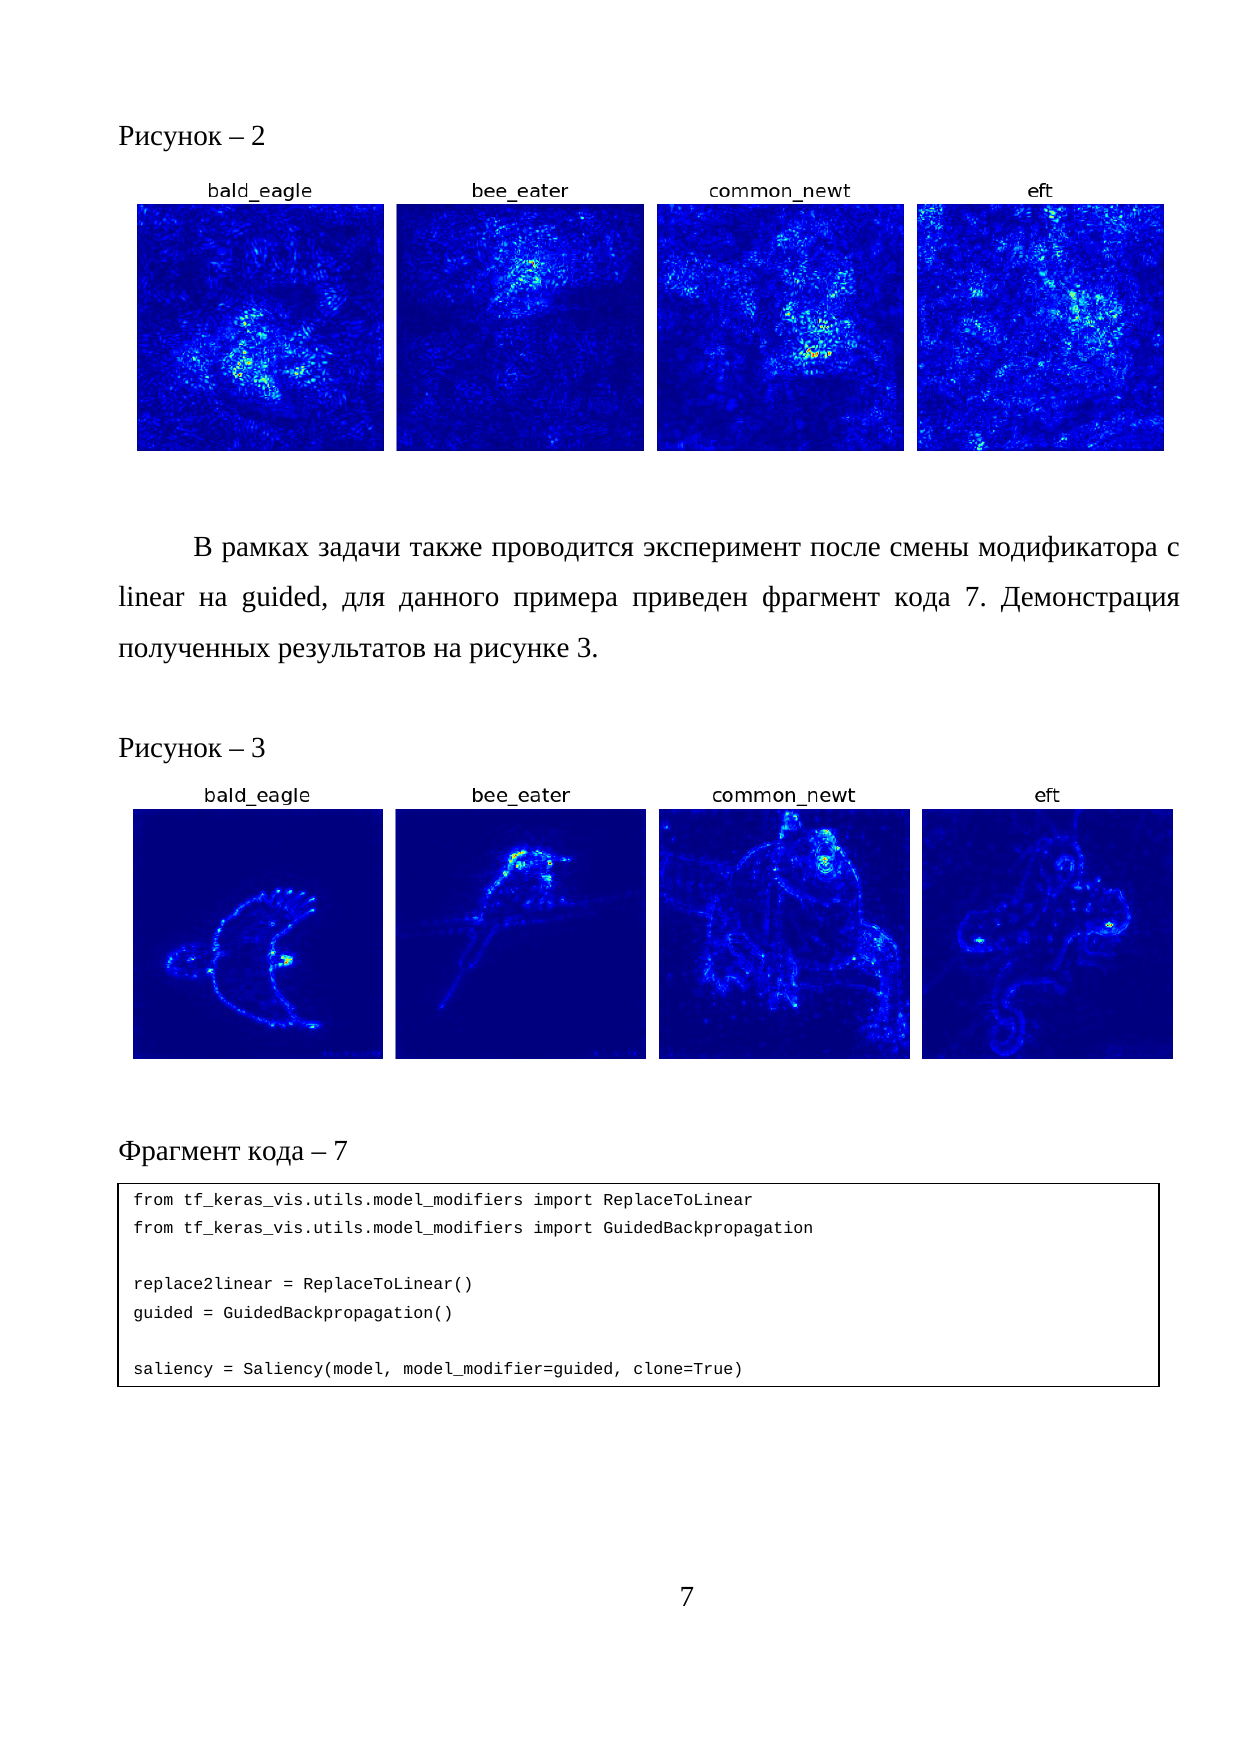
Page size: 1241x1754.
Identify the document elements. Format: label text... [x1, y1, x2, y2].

text В рамках задачи также проводится эксперимент после смены модификатора с linear на guided, для данного примера приведен фрагмент кода 7. Демонстрация полученных результатов на рисунке 3. [118, 529, 1181, 663]
text Рисунок – 2 [118, 118, 1181, 152]
picture [118, 780, 1182, 1067]
text Рисунок – 3 [118, 730, 1181, 764]
picture [118, 168, 1182, 462]
text Фрагмент кода – 7 [118, 1133, 1181, 1167]
